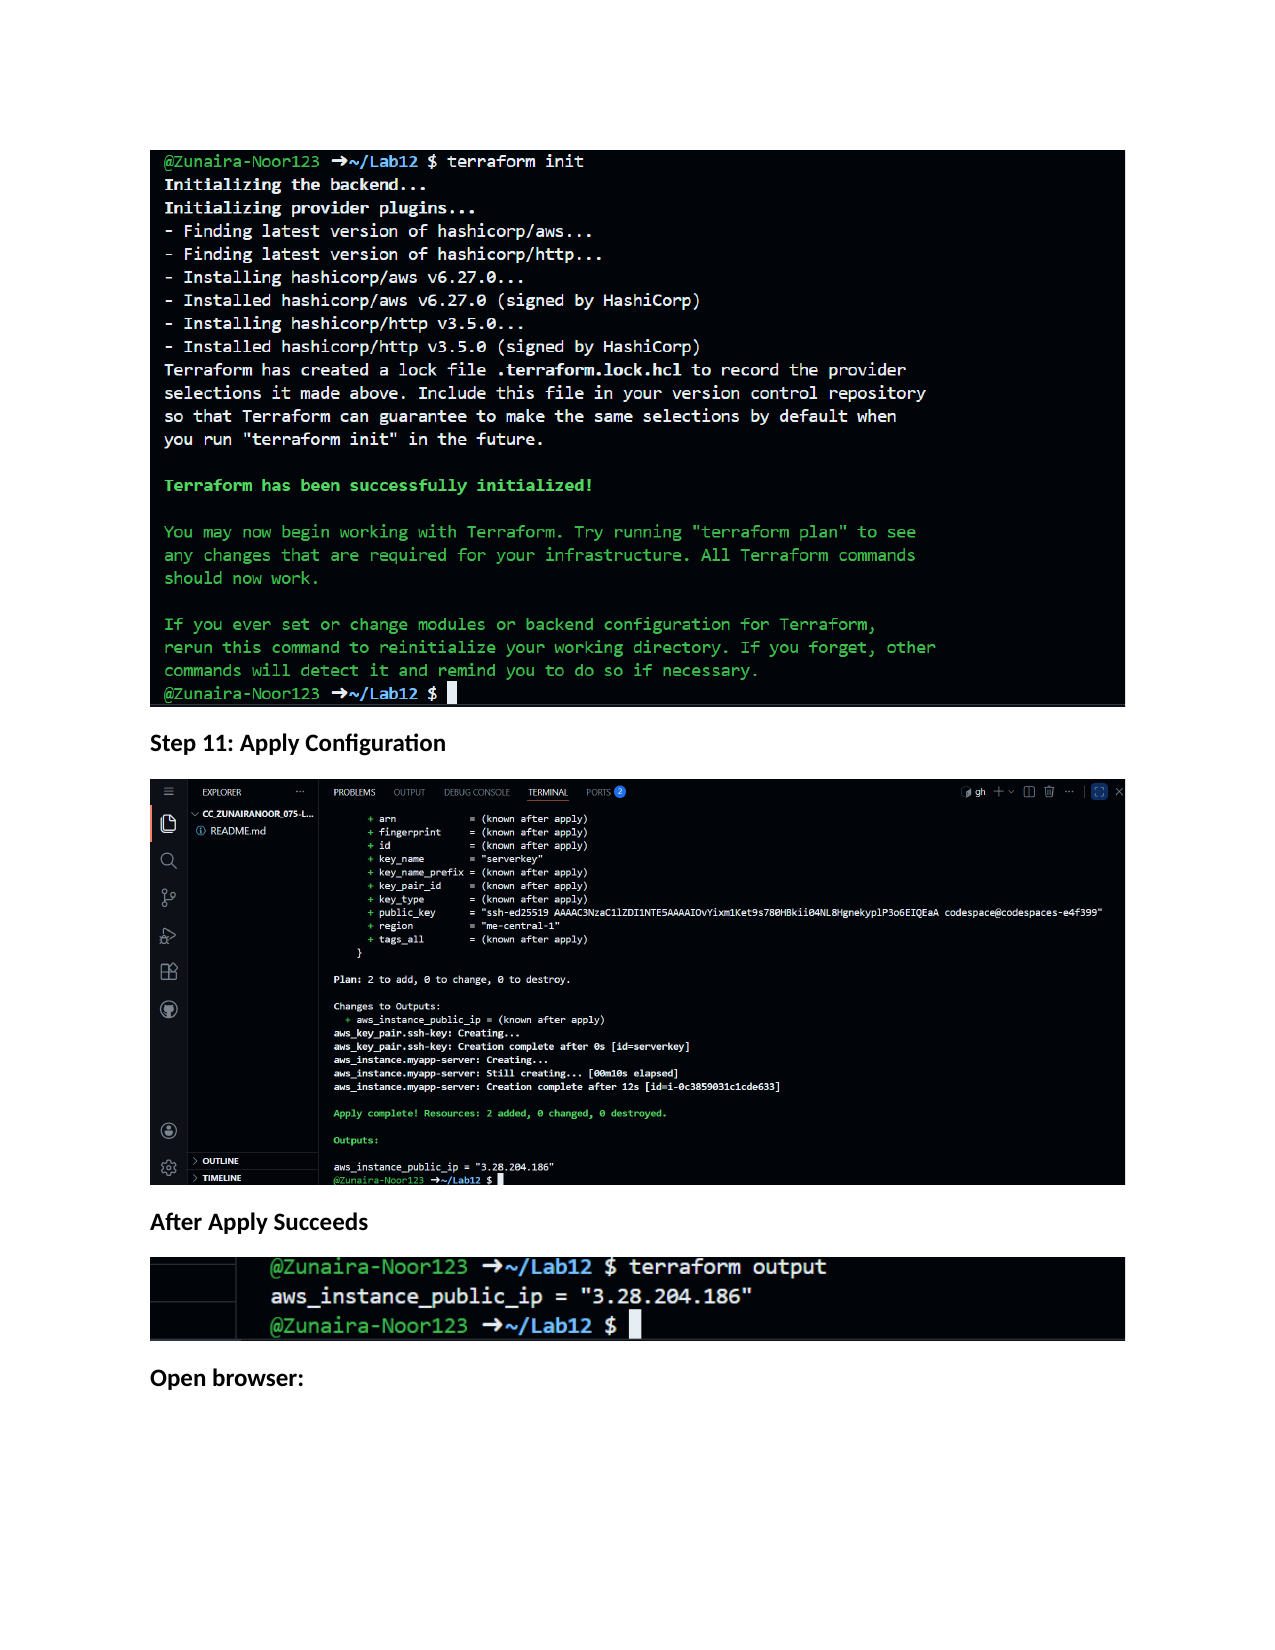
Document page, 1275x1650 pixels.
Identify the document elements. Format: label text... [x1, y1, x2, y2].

text Step 11: Apply Configuration [150, 727, 1125, 758]
text After Apply Succeeds [150, 1206, 1125, 1236]
picture [150, 779, 1125, 1185]
text Open browser: [150, 1362, 1125, 1392]
picture [150, 150, 1125, 707]
picture [150, 1257, 1125, 1341]
